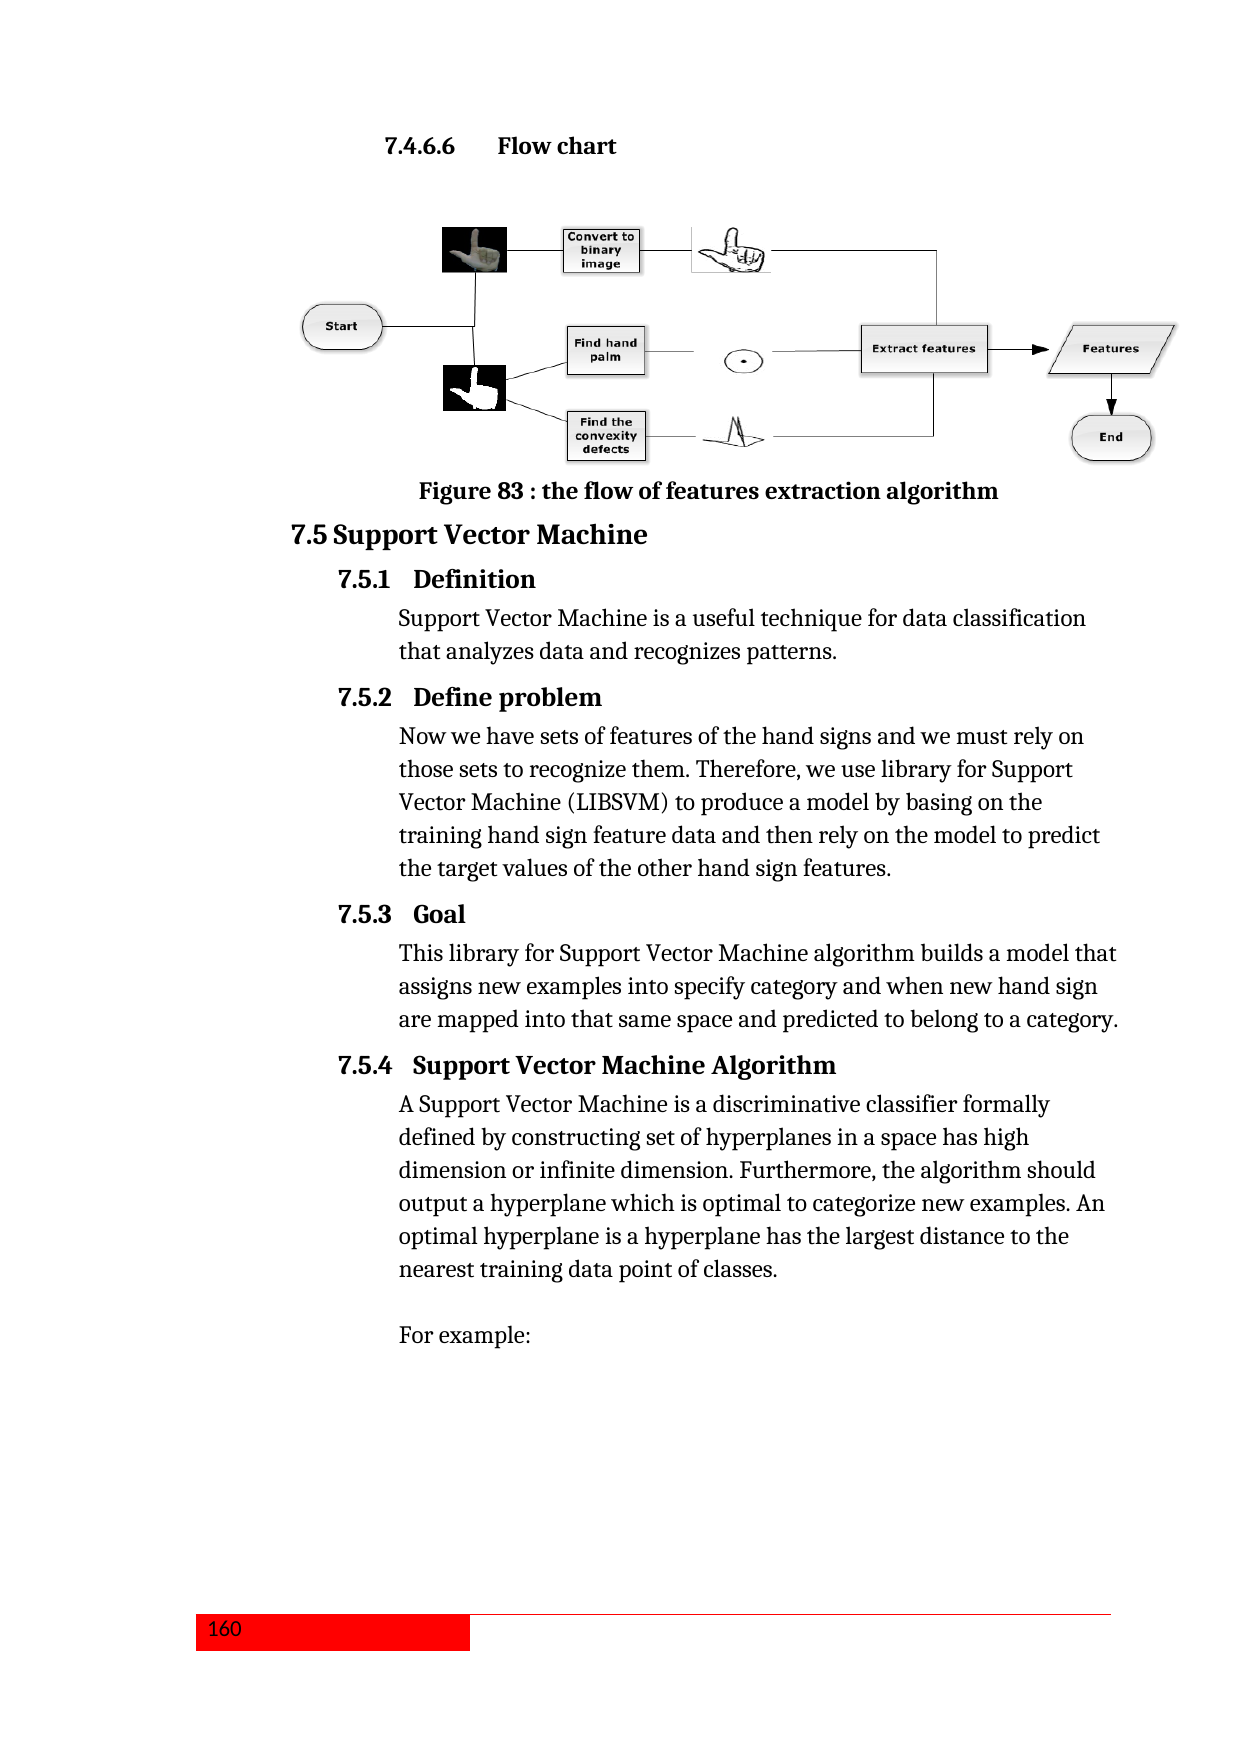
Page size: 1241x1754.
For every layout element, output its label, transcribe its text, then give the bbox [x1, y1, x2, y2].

text For example: [399, 1321, 1122, 1350]
text This library for Support Vector Machine algorithm builds a model that assigns new examples into specify category and when new hand sign are mapped into that same space and predicted to belong to a category. [399, 939, 1122, 1034]
text A Support Vector Machine is a discriminative classifier formally defined by constructing set of hyperplanes in a space has high dimension or infinite dimension. Furthermore, the algorithm should output a hyperplane which is optimal to categorize new examples. An optimal hyperplane is a hyperplane has the largest distance to the nearest training data point of classes. [399, 1090, 1122, 1284]
subtitle Goal [338, 899, 1122, 931]
list Figure 83 : the flow of features extraction algorithm [295, 477, 1122, 506]
subtitle Define problem [338, 682, 1122, 713]
subtitle Support Vector Machine Algorithm [338, 1050, 1122, 1082]
text Support Vector Machine is a useful technique for data classification that analyzes data and recognizes patterns. [399, 604, 1122, 666]
picture [289, 173, 1187, 473]
subtitle Definition [338, 564, 1122, 595]
text Now we have sets of features of the hand signs and we must rely on those sets to recognize them. Therefore, we use library for Support Vector Machine (LIBSVM) to produce a model by basing on the training hand sign feature data and then rely on the model to predict the target values of the other hand sign features. [399, 722, 1122, 883]
subtitle Support Vector Machine [291, 518, 1122, 552]
subtitle Flow chart [385, 132, 1122, 161]
